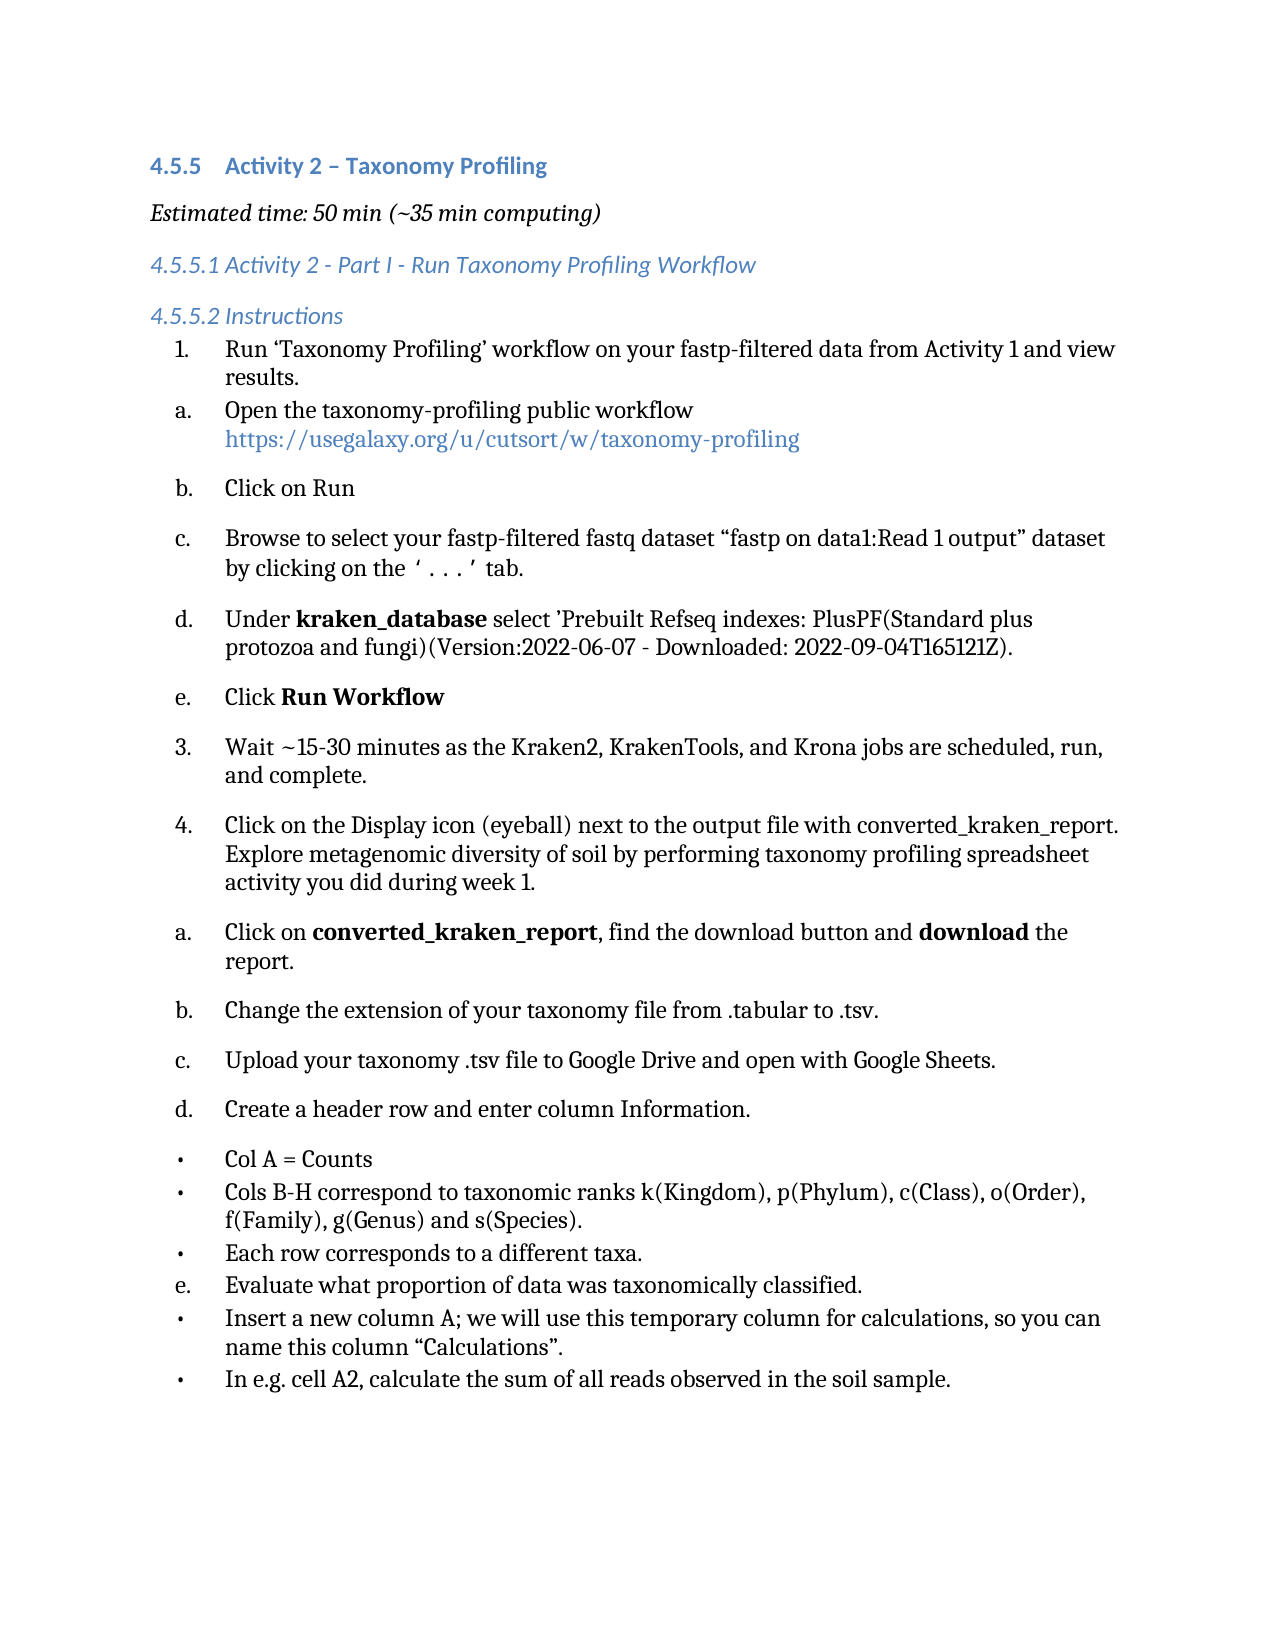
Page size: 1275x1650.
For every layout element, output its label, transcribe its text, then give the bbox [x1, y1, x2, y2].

list Change the extension of your taxonomy file from .tabular to .tsv. [175, 996, 1125, 1025]
list Under kraken_database select ’Prebuilt Refseq indexes: PlusPF(Standard plus protozoa and fungi)(Version:2022-06-07 - Downloaded: 2022-09-04T165121Z). [175, 604, 1125, 662]
list Create a header row and enter column Information. [175, 1095, 1125, 1124]
list Col A = Counts [175, 1145, 1125, 1174]
list Click on converted_kraken_report, find the download button and download the report. [175, 918, 1125, 975]
list Open the taxonomy-profiling public workflow https://usegalaxy.org/u/cutsort/w/taxonomy-profiling [175, 396, 1125, 453]
list Run ‘Taxonomy Profiling’ workflow on your fastp-filtered data from Activity 1 and view results. [175, 334, 1125, 392]
list Click Run Workflow [175, 683, 1125, 712]
subtitle 4.5.5.2 Instructions [150, 300, 1125, 331]
text Estimated time: 50 min (~35 min computing) [150, 199, 1125, 228]
list In e.g. cell A2, calculate the sum of all reads observed in the soil sample. [175, 1365, 1125, 1394]
list Cols B-H correspond to taxonomic ranks k(Kingdom), p(Phylum), c(Class), o(Order), f(Family), g(Genus) and s(Species). [175, 1177, 1125, 1235]
subtitle 4.5.5 Activity 2 – Taxonomy Profiling [150, 150, 1125, 181]
list Upload your taxonomy .tsv file to Google Drive and open with Google Sheets. [175, 1046, 1125, 1074]
list Insert a new column A; we will use this temporary column for calculations, so you can name this column “Calculations”. [175, 1304, 1125, 1361]
subtitle 4.5.5.1 Activity 2 - Part I - Run Taxonomy Profiling Workflow [150, 249, 1125, 279]
list Wait ~15-30 minutes as the Kraken2, KrakenTools, and Krona jobs are scheduled, run, and complete. [175, 732, 1125, 790]
list Click on the Display icon (eyeball) next to the output file with converted_kraken_report. Explore metagenomic diversity of soil by performing taxonomy profiling spreadsheet activity you did during week 1. [175, 811, 1125, 897]
list Each row corresponds to a different taxa. [175, 1239, 1125, 1267]
list Evaluate what proportion of data was taxonomically classified. [175, 1271, 1125, 1300]
list Browse to select your fastp-filtered fastq dataset “fastp on data1:Read 1 output” dataset by clicking on the ‘...’ tab. [175, 524, 1125, 584]
list Click on Run [175, 474, 1125, 503]
